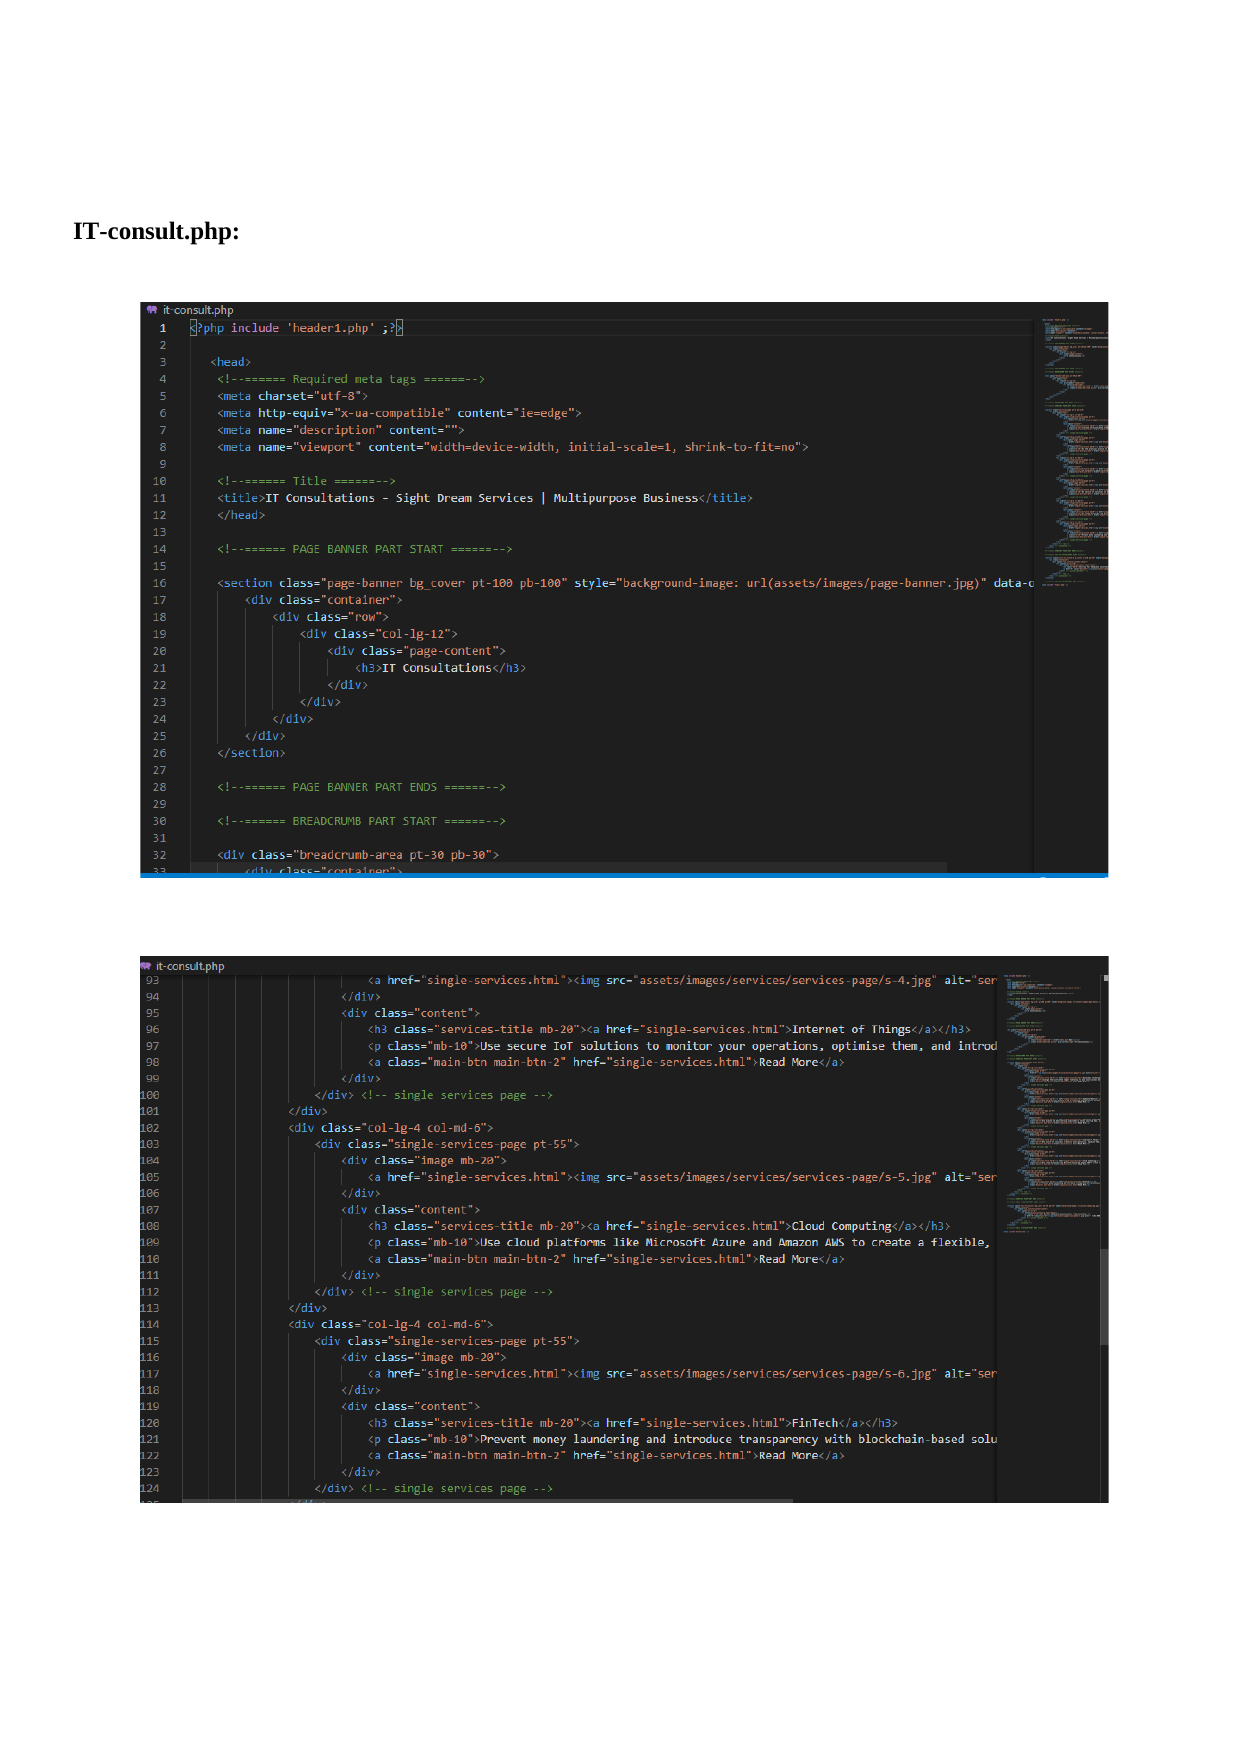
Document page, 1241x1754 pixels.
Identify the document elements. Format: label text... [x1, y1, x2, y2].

picture [140, 302, 1109, 878]
picture [140, 956, 1109, 1503]
text IT-consult.php: [73, 216, 1176, 244]
